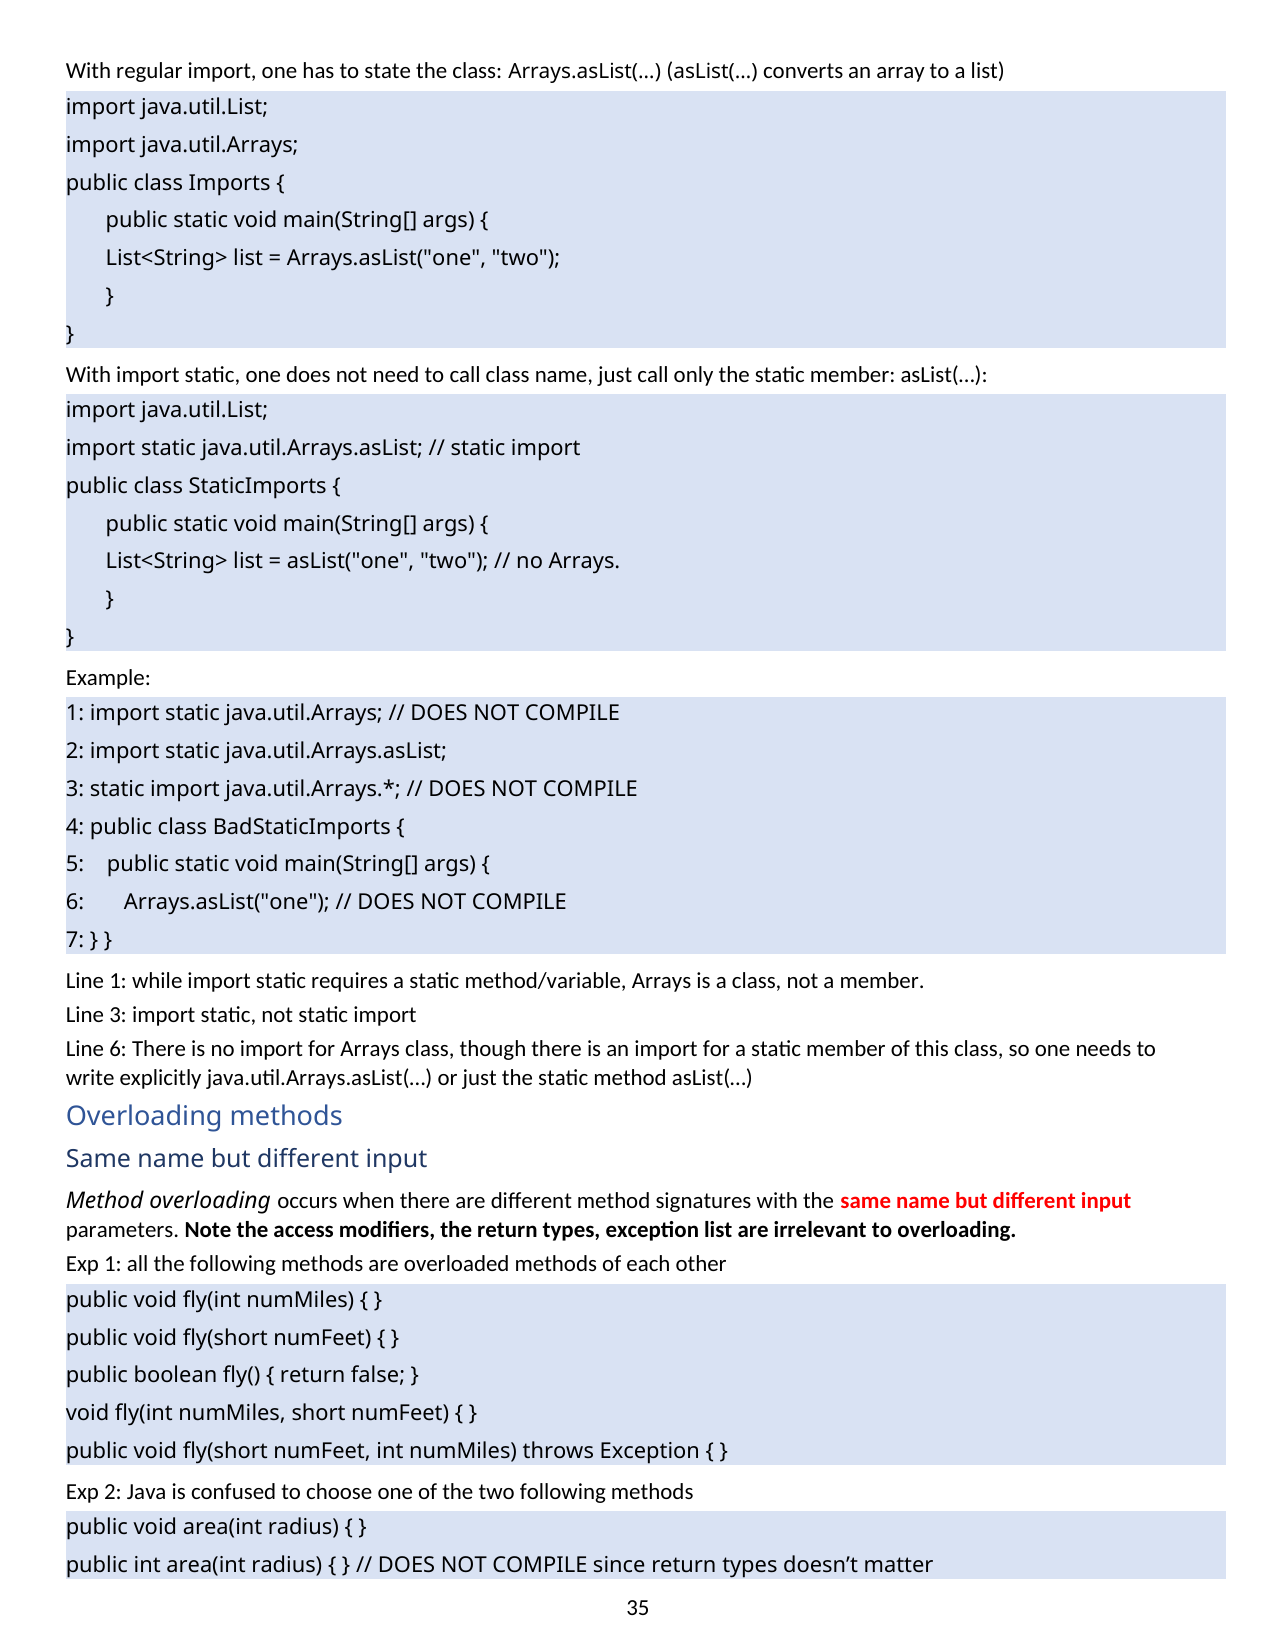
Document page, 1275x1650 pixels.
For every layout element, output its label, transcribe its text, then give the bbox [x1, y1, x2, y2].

text Method overloading occurs when there are different method signatures with the same name but different input parameters. Note the access modifiers, the return types, exception list are irrelevant to overloading. [66, 1184, 1209, 1243]
text public void fly(short numFeet, int numMiles) throws Exception { } [66, 1435, 1226, 1465]
text With regular import, one has to state the class: Arrays.asList(…) (asList(…) converts an array to a list) [66, 56, 1209, 85]
text 2: import static java.util.Arrays.asList; [66, 735, 1226, 765]
text } [66, 318, 1226, 348]
text With import static, one does not need to call class name, just call only the static member: asList(…): [66, 360, 1209, 388]
text public int area(int radius) { } // DOES NOT COMPILE since return types doesn’t matter [66, 1549, 1226, 1579]
text List<String> list = asList("one", "two"); // no Arrays. [66, 545, 1226, 575]
text import java.util.List; [66, 91, 1226, 121]
subtitle Overloading methods [66, 1097, 1209, 1134]
text 3: static import java.util.Arrays.*; // DOES NOT COMPILE [66, 773, 1226, 803]
text 4: public class BadStaticImports { [66, 811, 1226, 840]
text } [66, 621, 1226, 651]
text List<String> list = Arrays.asList("one", "two"); [66, 242, 1226, 272]
subtitle Same name but different input [66, 1141, 1209, 1175]
text public void fly(int numMiles) { } [66, 1284, 1226, 1313]
text import static java.util.Arrays.asList; // static import [66, 432, 1226, 462]
text } [66, 583, 1226, 613]
text 7: } } [66, 924, 1226, 954]
text public static void main(String[] args) { [66, 507, 1226, 537]
text Line 3: import static, not static import [66, 1000, 1209, 1028]
text } [66, 280, 1226, 310]
text 5: public static void main(String[] args) { [66, 848, 1226, 878]
text public void fly(short numFeet) { } [66, 1321, 1226, 1351]
text public static void main(String[] args) { [66, 204, 1226, 234]
text Example: [66, 663, 1209, 691]
text public void area(int radius) { } [66, 1511, 1226, 1541]
text public class Imports { [66, 167, 1226, 196]
text Exp 2: Java is confused to choose one of the two following methods [66, 1477, 1209, 1505]
text Exp 1: all the following methods are overloaded methods of each other [66, 1249, 1209, 1277]
text public boolean fly() { return false; } [66, 1359, 1226, 1389]
text 1: import static java.util.Arrays; // DOES NOT COMPILE [66, 697, 1226, 727]
text Line 1: while import static requires a static method/variable, Arrays is a class, not a member. [66, 966, 1209, 994]
text 6: Arrays.asList("one"); // DOES NOT COMPILE [66, 886, 1226, 916]
text Line 6: There is no import for Arrays class, though there is an import for a static member of this class, so one needs to write explicitly java.util.Arrays.asList(…) or just the static method asList(…) [66, 1034, 1209, 1091]
text void fly(int numMiles, short numFeet) { } [66, 1397, 1226, 1427]
text import java.util.List; [66, 394, 1226, 424]
text public class StaticImports { [66, 470, 1226, 499]
text import java.util.Arrays; [66, 129, 1226, 158]
